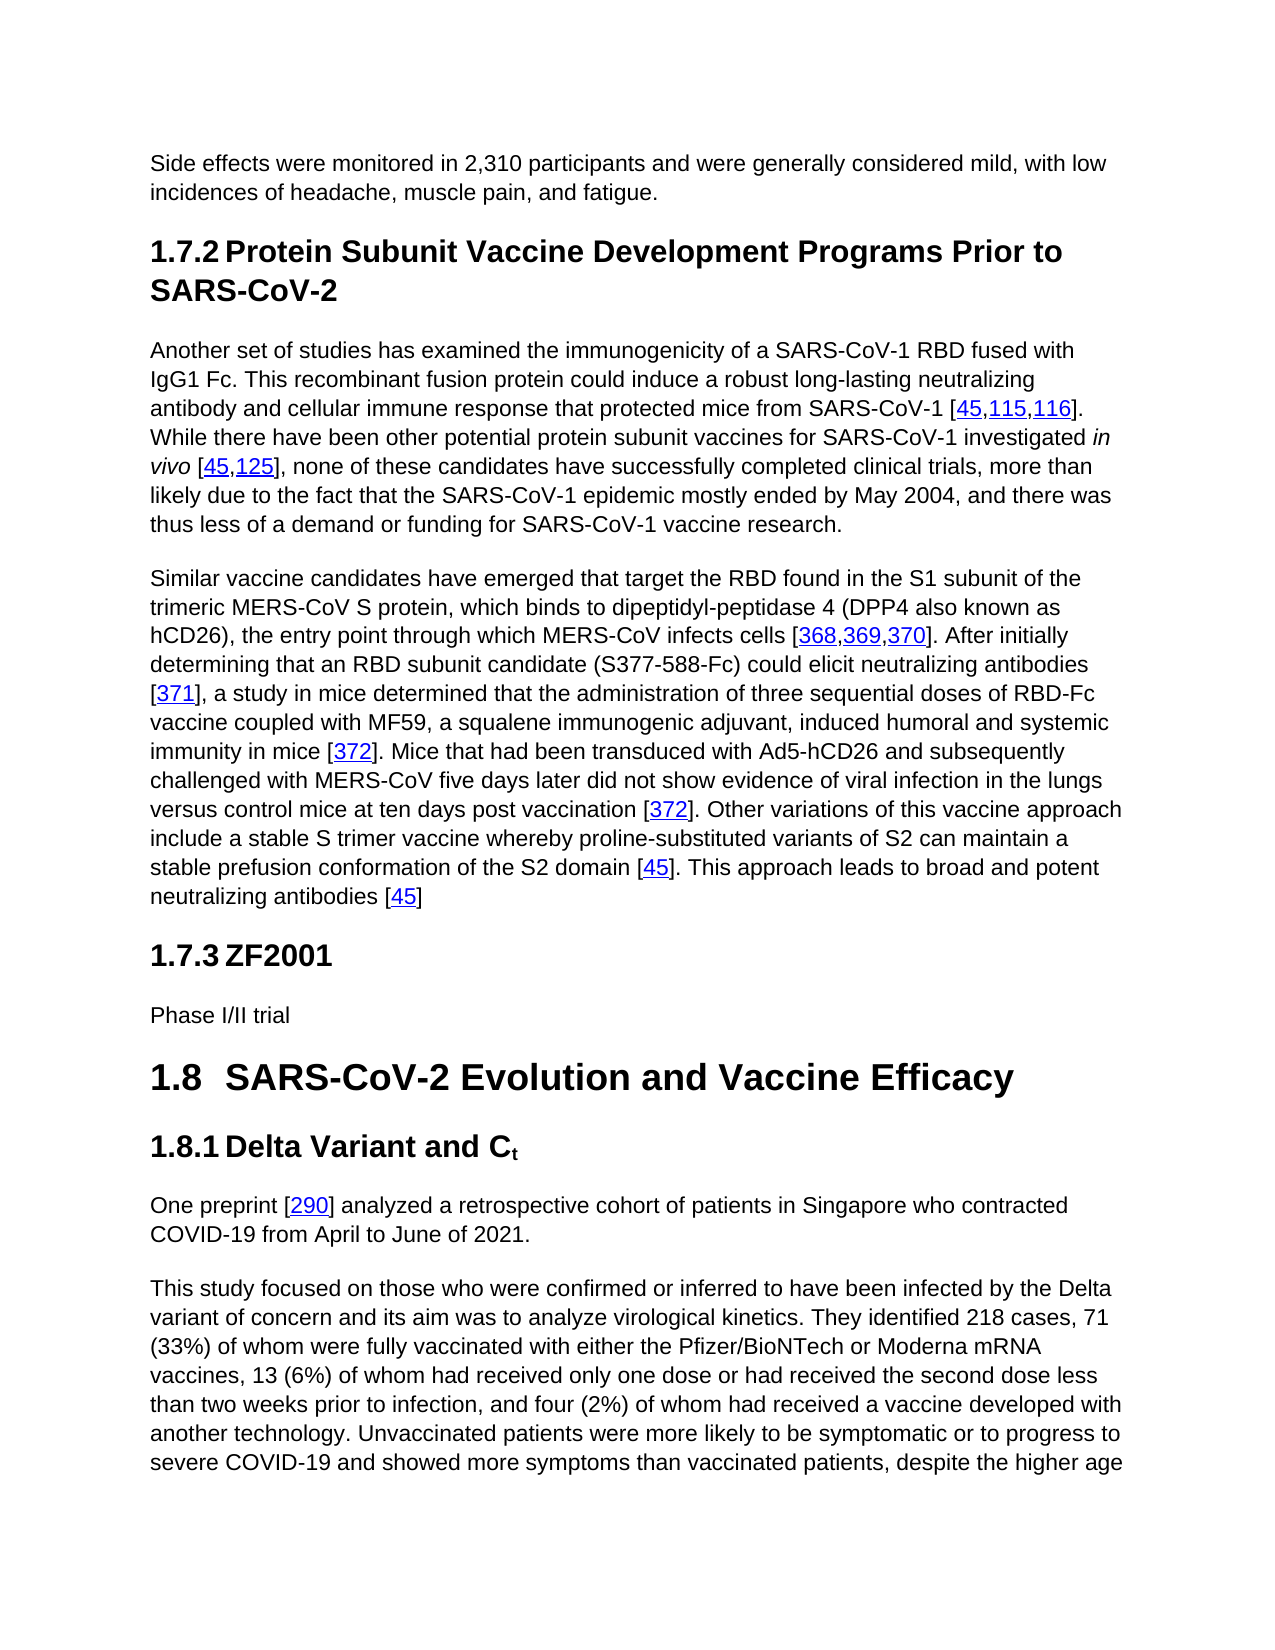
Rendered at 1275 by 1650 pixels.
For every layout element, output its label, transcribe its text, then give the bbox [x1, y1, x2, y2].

text Phase I/II trial [150, 1002, 1125, 1028]
text Another set of studies has examined the immunogenicity of a SARS-CoV-1 RBD fused with IgG1 Fc. This recombinant fusion protein could induce a robust long-lasting neutralizing antibody and cellular immune response that protected mice from SARS-CoV-1 [45,115,116]. While there have been other potential protein subunit vaccines for SARS-CoV-1 investigated in vivo [45,125], none of these candidates have successfully completed clinical trials, more than likely due to the fact that the SARS-CoV-1 epidemic mostly ended by May 2004, and there was thus less of a demand or funding for SARS-CoV-1 vaccine research. [150, 337, 1125, 537]
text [150, 150, 1125, 205]
subtitle 1.7.3 ZF2001 [150, 937, 1125, 973]
text Similar vaccine candidates have emerged that target the RBD found in the S1 subunit of the trimeric MERS-CoV S protein, which binds to dipeptidyl-peptidase 4 (DPP4 also known as hCD26), the entry point through which MERS-CoV infects cells [368,369,370]. After initially determining that an RBD subunit candidate (S377-588-Fc) could elicit neutralizing antibodies [371], a study in mice determined that the administration of three sequential doses of RBD-Fc vaccine coupled with MF59, a squalene immunogenic adjuvant, induced humoral and systemic immunity in mice [372]. Mice that had been transduced with Ad5-hCD26 and subsequently challenged with MERS-CoV five days later did not show evidence of viral infection in the lungs versus control mice at ten days post vaccination [372]. Other variations of this vaccine approach include a stable S trimer vaccine whereby proline-substituted variants of S2 can maintain a stable prefusion conformation of the S2 domain [45]. This approach leads to broad and potent neutralizing antibodies [45] [150, 564, 1125, 909]
subtitle 1.8.1 Delta Variant and Ct [150, 1128, 1125, 1164]
subtitle 1.8 SARS-CoV-2 Evolution and Vaccine Efficacy [150, 1056, 1125, 1099]
subtitle 1.7.2 Protein Subunit Vaccine Development Programs Prior to SARS-CoV-2 [150, 233, 1125, 308]
text One preprint [290] analyzed a retrospective cohort of patients in Singapore who contracted COVID-19 from April to June of 2021. [150, 1192, 1125, 1248]
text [150, 1275, 1125, 1475]
